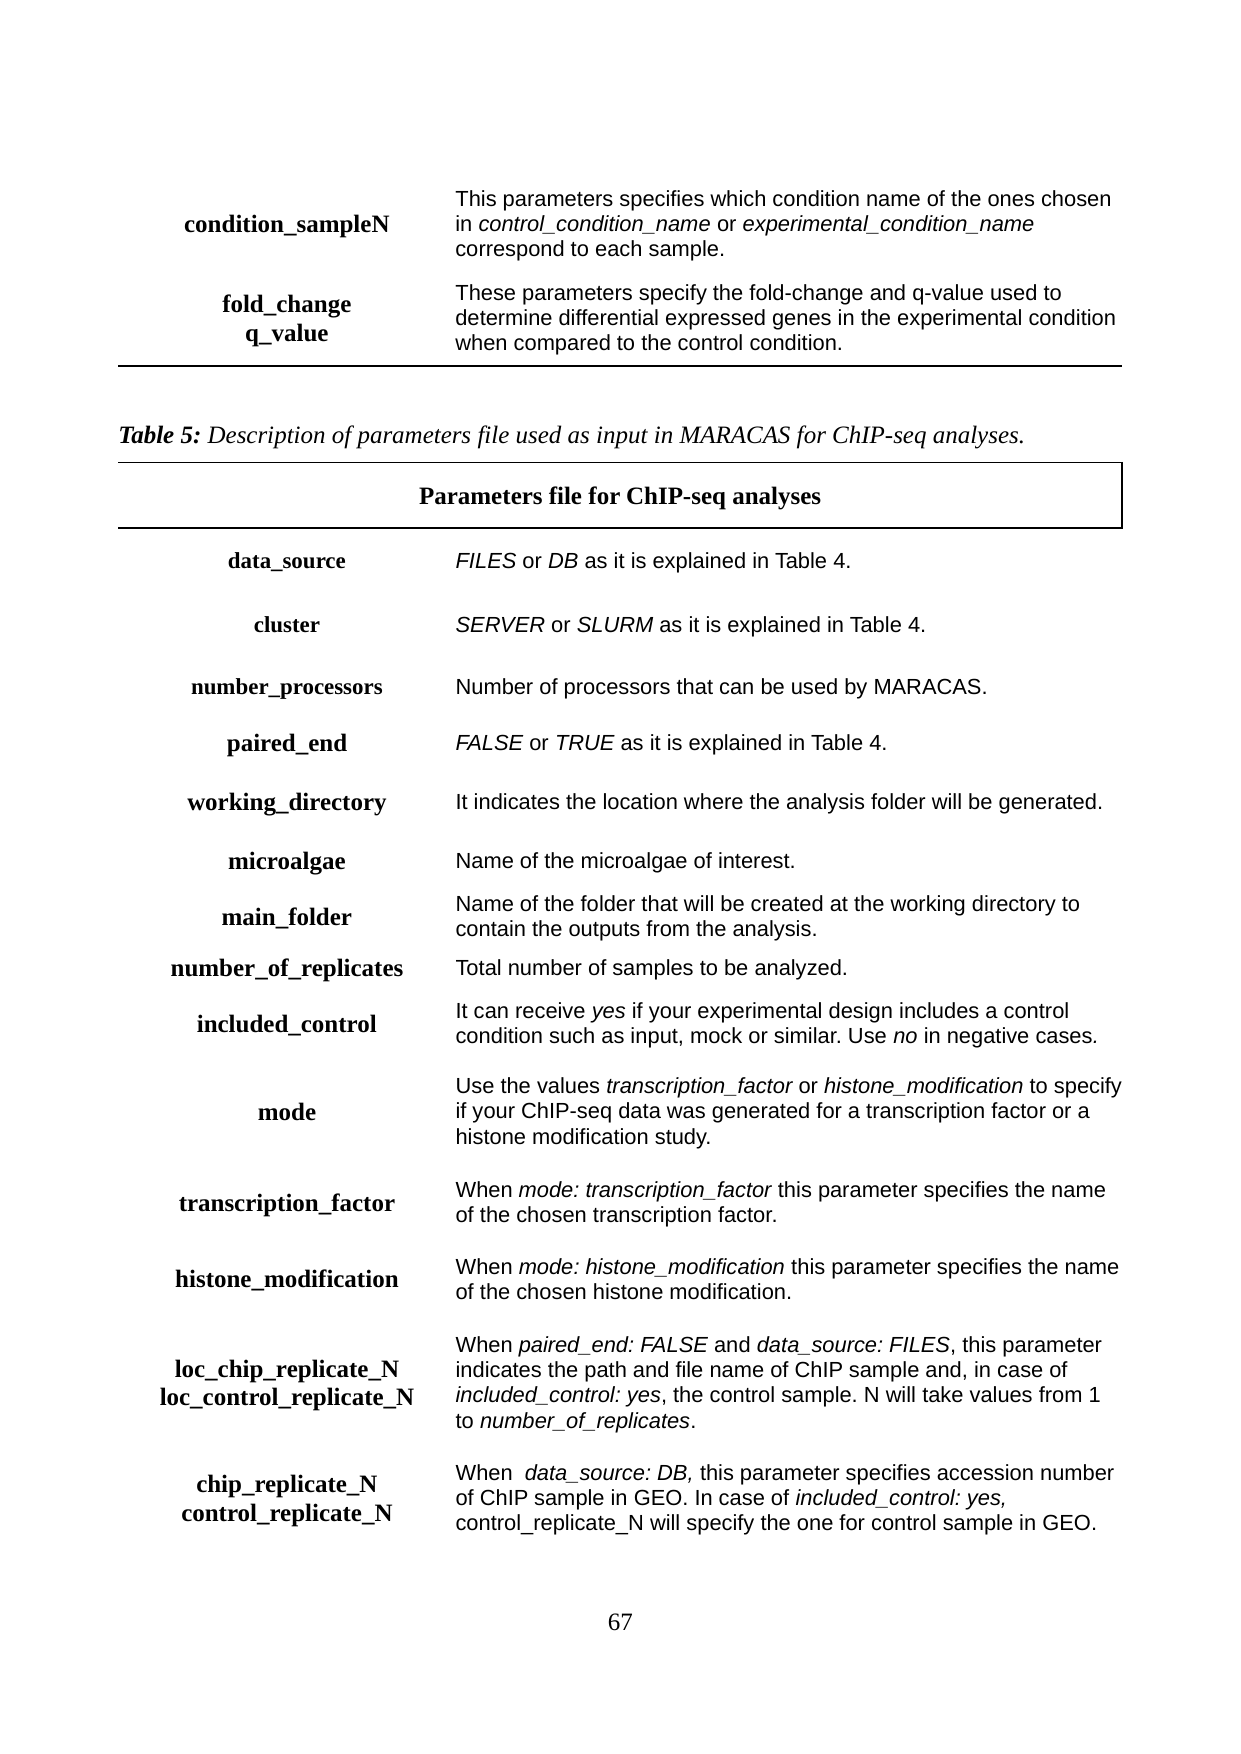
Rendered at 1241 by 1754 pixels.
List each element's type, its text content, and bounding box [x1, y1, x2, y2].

table_cell Name of the folder that will be created at the working directory to contain the outputs from the analysis. [455, 886, 1122, 946]
table_header Parameters file for ChIP-seq analyses [118, 463, 1121, 527]
table_cell FALSE or TRUE as it is explained in Table 4. [455, 716, 1122, 769]
table_cell fold_change q_value [118, 270, 455, 365]
table_cell paired_end [118, 716, 455, 769]
table_cell SERVER or SLURM as it is explained in Table 4. [455, 592, 1122, 657]
table_cell When paired_end: FALSE and data_source: FILES, this parameter indicates the path and file name of ChIP sample and, in case of included_control: yes, the control sample. N will take values from 1 to number_of_replicates. [455, 1317, 1122, 1448]
table_cell When data_source: DB, this parameter specifies accession number of ChIP sample in GEO. In case of included_control: yes, control_replicate_N will specify the one for control sample in GEO. [455, 1448, 1122, 1548]
table_cell cluster [118, 592, 455, 657]
table_cell When mode: histone_modification this parameter specifies the name of the chosen histone modification. [455, 1241, 1122, 1317]
table_cell transcription_factor [118, 1164, 455, 1241]
table_cell These parameters specify the fold-change and q-value used to determine differential expressed genes in the experimental condition when compared to the control condition. [455, 270, 1122, 365]
table_cell histone_modification [118, 1241, 455, 1317]
table_cell When mode: transcription_factor this parameter specifies the name of the chosen transcription factor. [455, 1164, 1122, 1241]
table_cell Number of processors that can be used by MARACAS. [455, 657, 1122, 716]
table_cell working_directory [118, 769, 455, 834]
table_cell condition_sampleN [118, 176, 455, 270]
table_cell main_folder [118, 886, 455, 946]
table_cell number_processors [118, 657, 455, 716]
table_cell FILES or DB as it is explained in Table 4. [455, 529, 1122, 592]
table_cell mode [118, 1058, 455, 1164]
table_cell It can receive yes if your experimental design includes a control condition such as input, mock or similar. Use no in negative cases. [455, 988, 1122, 1058]
table_cell included_control [118, 988, 455, 1058]
text Table 5: Description of parameters file used as input in MARACAS for ChIP-seq analyses. [118, 421, 1122, 449]
table_cell number_of_replicates [118, 946, 455, 988]
table_cell chip_replicate_N control_replicate_N [118, 1448, 455, 1548]
table_cell loc_chip_replicate_N loc_control_replicate_N [118, 1317, 455, 1448]
table_cell data_source [118, 529, 455, 592]
table_cell This parameters specifies which condition name of the ones chosen in control_condition_name or experimental_condition_name correspond to each sample. [455, 176, 1122, 270]
table_cell Total number of samples to be analyzed. [455, 946, 1122, 988]
table_cell Name of the microalgae of interest. [455, 834, 1122, 886]
table_cell microalgae [118, 834, 455, 886]
table_cell It indicates the location where the analysis folder will be generated. [455, 769, 1122, 834]
table_cell Use the values transcription_factor or histone_modification to specify if your ChIP-seq data was generated for a transcription factor or a histone modification study. [455, 1058, 1122, 1164]
